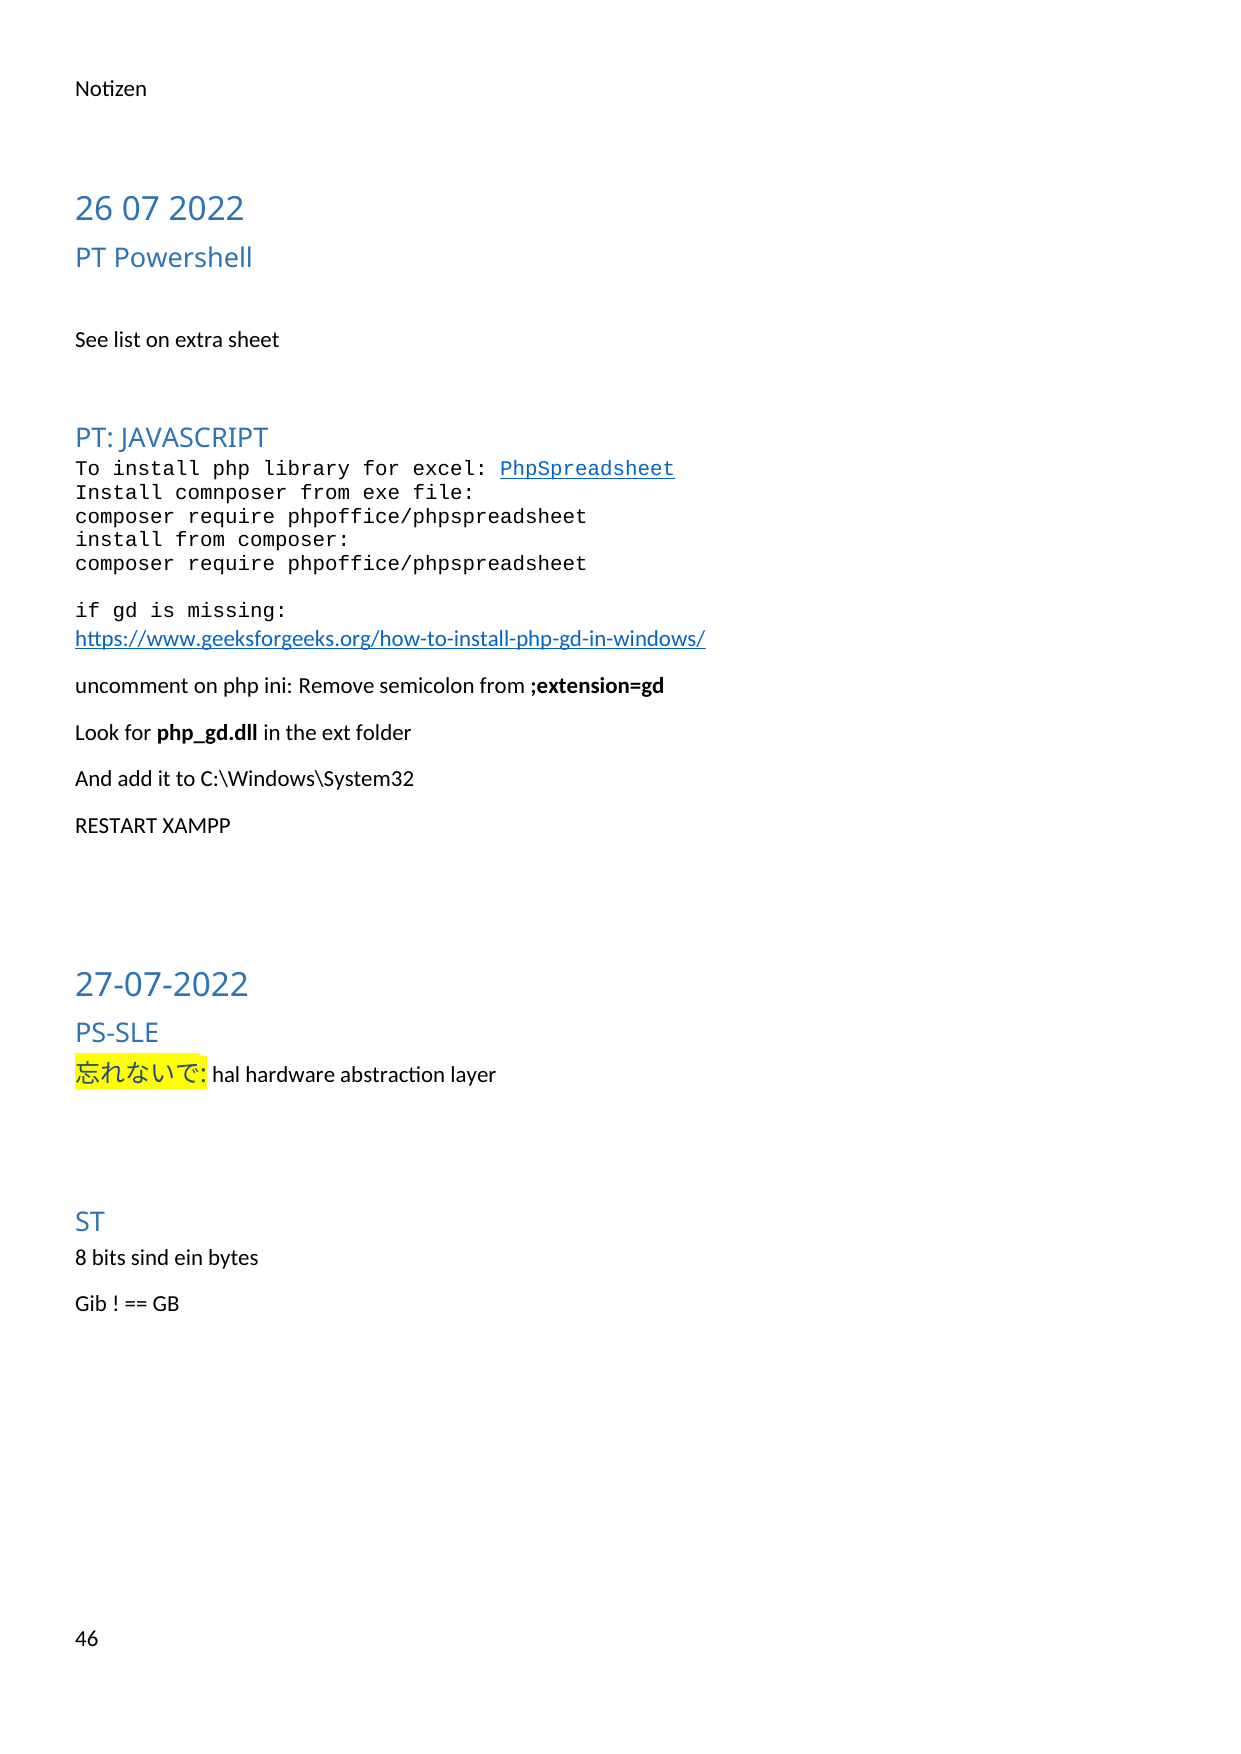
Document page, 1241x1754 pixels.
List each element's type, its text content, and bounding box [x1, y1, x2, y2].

text And add it to C:\Windows\System32 [75, 764, 1165, 793]
subtitle 27-07-2022 [75, 960, 1165, 1006]
text if gd is missing: [75, 600, 1165, 624]
subtitle PT: JAVASCRIPT [75, 419, 1165, 456]
subtitle PT Powershell [75, 238, 1165, 275]
text composer require phpoffice/phpspreadsheet [75, 553, 1165, 577]
text See list on extra sheet [75, 325, 1165, 353]
text 8 bits sind ein bytes [75, 1243, 1165, 1271]
text RESTART XAMPP [75, 811, 1165, 839]
text Look for php_gd.dll in the ext folder [75, 718, 1165, 746]
text 忘れないで: hal hardware abstraction layer [200, 1053, 1165, 1089]
subtitle PS-SLE [75, 1013, 1165, 1050]
text To install php library for excel: PhpSpreadsheet [75, 458, 1165, 482]
text uncomment on php ini: Remove semicolon from ;extension=gd [75, 671, 1165, 699]
subtitle ST [75, 1203, 1165, 1240]
subtitle 26 07 2022 [75, 185, 1165, 231]
text composer require phpoffice/phpspreadsheet [75, 506, 1165, 529]
text install from composer: [75, 529, 1165, 553]
text Install comnposer from exe file: [75, 482, 1165, 506]
text https://www.geeksforgeeks.org/how-to-install-php-gd-in-windows/ [75, 624, 1165, 652]
text Gib ! == GB [75, 1289, 1165, 1317]
